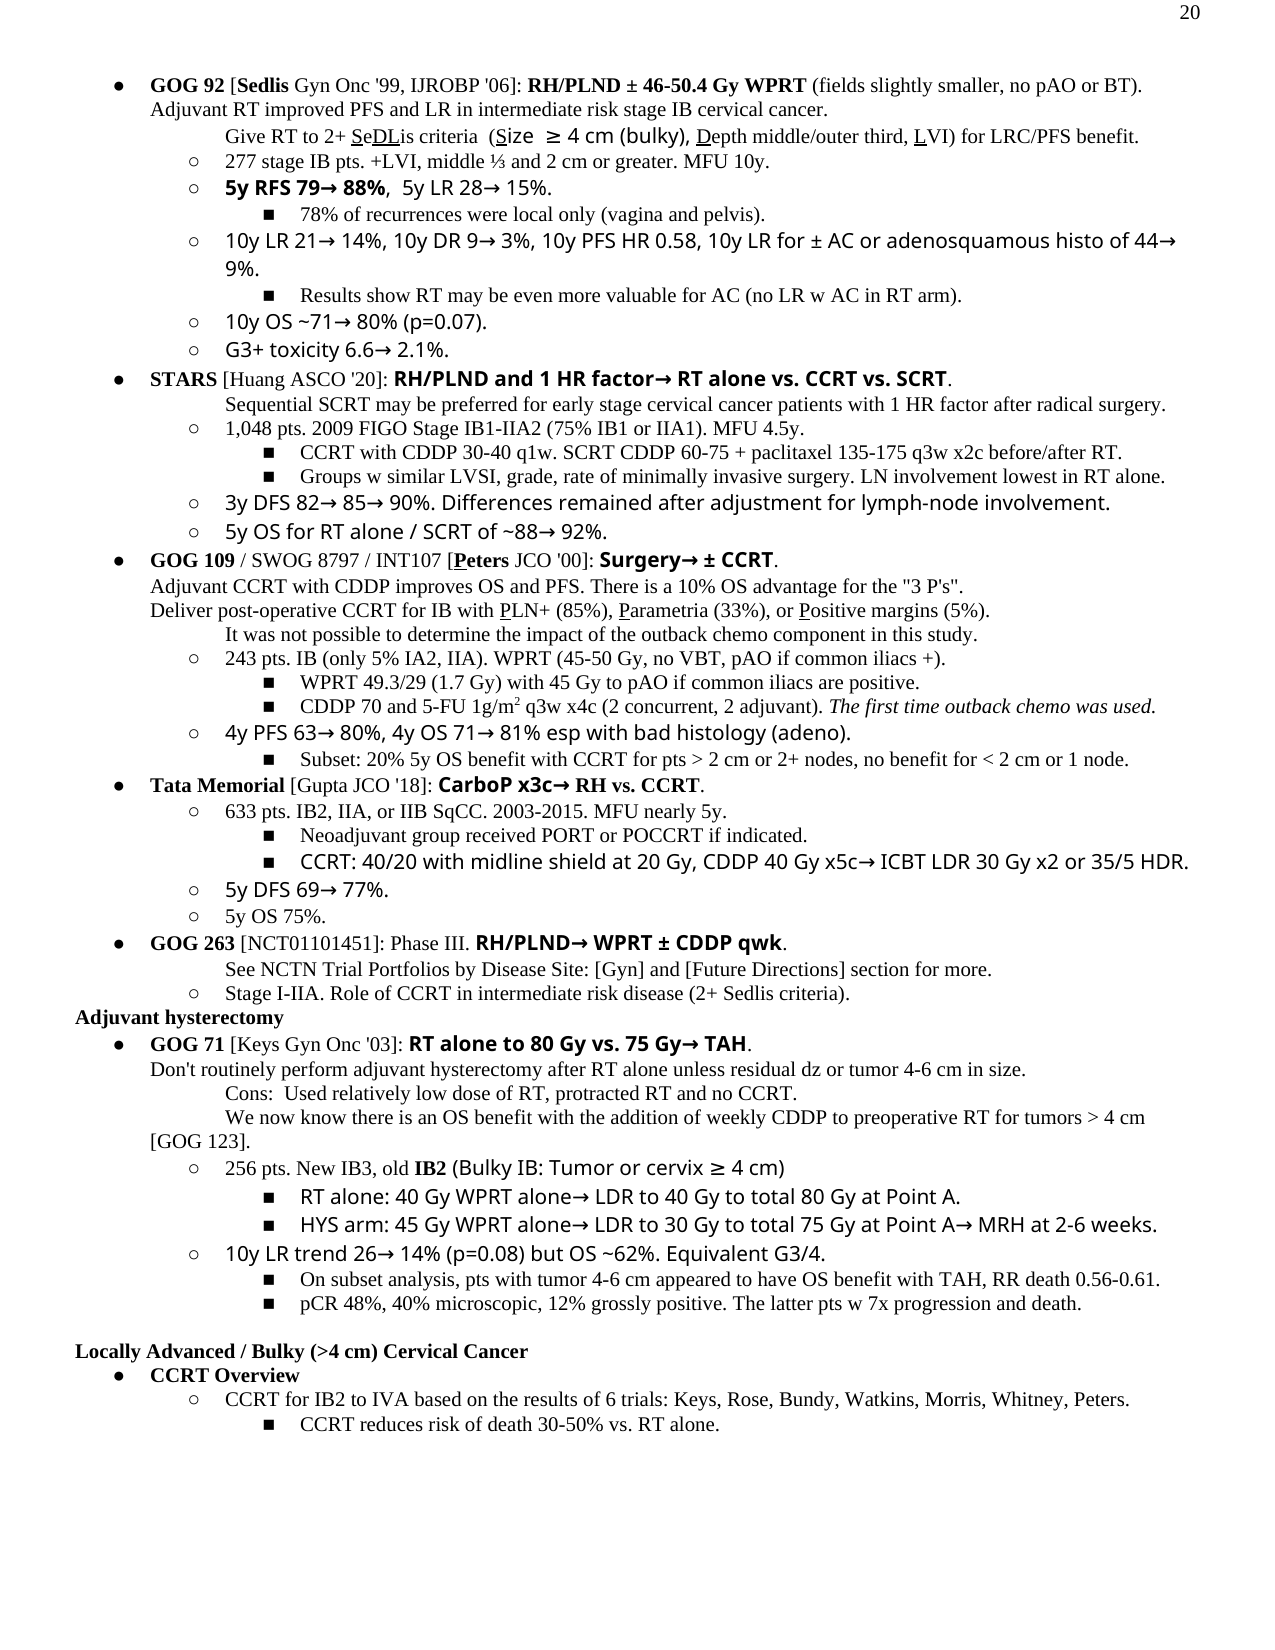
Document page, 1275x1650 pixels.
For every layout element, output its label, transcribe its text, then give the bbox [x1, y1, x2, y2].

list 4y PFS 63→ 80%, 4y OS 71→ 81% esp with bad histology (adeno). [187, 718, 1200, 746]
list On subset analysis, pts with tumor 4-6 cm appeared to have OS benefit with TAH, RR death 0.56-0.61. [262, 1267, 1200, 1291]
list 10y LR 21→ 14%, 10y DR 9→ 3%, 10y PFS HR 0.58, 10y LR for ± AC or adenosquamous histo of 44→ 9%. [187, 226, 1200, 283]
list CDDP 70 and 5-FU 1g/m2 q3w x4c (2 concurrent, 2 adjuvant). The first time outback chemo was used. [262, 694, 1200, 718]
text Give RT to 2+ SeDLis criteria (Size ≥ 4 cm (bulky), Depth middle/outer third, LVI) for LRC/PFS benefit. [150, 121, 1200, 149]
text We now know there is an OS benefit with the addition of weekly CDDP to preoperative RT for tumors > 4 cm [GOG 123]. [150, 1105, 1200, 1153]
subtitle Locally Advanced / Bulky (>4 cm) Cervical Cancer [75, 1339, 1200, 1363]
list GOG 109 / SWOG 8797 / INT107 [Peters JCO '00]: Surgery→ ± CCRT. Adjuvant CCRT with CDDP improves OS and PFS. There is a 10% OS advantage for the "3 P's". Deliver post-operative CCRT for IB with PLN+ (85%), Parametria (33%), or Positive margins (5%). [112, 545, 1200, 622]
text Sequential SCRT may be preferred for early stage cervical cancer patients with 1 HR factor after radical surgery. [150, 392, 1200, 416]
text See NCTN Trial Portfolios by Disease Site: [Gyn] and [Future Directions] section for more. [150, 956, 1200, 981]
list 5y DFS 69→ 77%. [187, 876, 1200, 904]
list GOG 71 [Keys Gyn Onc '03]: RT alone to 80 Gy vs. 75 Gy→ TAH. Don't routinely perform adjuvant hysterectomy after RT alone unless residual dz or tumor 4-6 cm in size. [112, 1029, 1200, 1081]
list 243 pts. IB (only 5% IA2, IIA). WPRT (45-50 Gy, no VBT, pAO if common iliacs +). [187, 646, 1200, 670]
list 10y LR trend 26→ 14% (p=0.08) but OS ~62%. Equivalent G3/4. [187, 1239, 1200, 1267]
list STARS [Huang ASCO '20]: RH/PLND and 1 HR factor→ RT alone vs. CCRT vs. SCRT. [112, 364, 1200, 392]
list 5y OS for RT alone / SCRT of ~88→ 92%. [187, 517, 1200, 545]
text Cons: Used relatively low dose of RT, protracted RT and no CCRT. [150, 1081, 1200, 1105]
list CCRT reduces risk of death 30-50% vs. RT alone. [262, 1411, 1200, 1436]
list 78% of recurrences were local only (vagina and pelvis). [262, 202, 1200, 226]
list G3+ toxicity 6.6→ 2.1%. [187, 335, 1200, 364]
list 5y OS 75%. [187, 904, 1200, 928]
list Stage I-IIA. Role of CCRT in intermediate risk disease (2+ Sedlis criteria). [187, 981, 1200, 1004]
list CCRT: 40/20 with midline shield at 20 Gy, CDDP 40 Gy x5c→ ICBT LDR 30 Gy x2 or 35/5 HDR. [262, 847, 1200, 876]
list Results show RT may be even more valuable for AC (no LR w AC in RT arm). [262, 283, 1200, 307]
list 1,048 pts. 2009 FIGO Stage IB1-IIA2 (75% IB1 or IIA1). MFU 4.5y. [187, 416, 1200, 440]
list 277 stage IB pts. +LVI, middle ⅓ and 2 cm or greater. MFU 10y. [187, 149, 1200, 173]
list 633 pts. IB2, IIA, or IIB SqCC. 2003-2015. MFU nearly 5y. [187, 799, 1200, 823]
list HYS arm: 45 Gy WPRT alone→ LDR to 30 Gy to total 75 Gy at Point A→ MRH at 2-6 weeks. [262, 1210, 1200, 1239]
text Adjuvant hysterectomy [75, 1004, 1200, 1029]
list 3y DFS 82→ 85→ 90%. Differences remained after adjustment for lymph-node involvement. [187, 488, 1200, 517]
list 10y OS ~71→ 80% (p=0.07). [187, 307, 1200, 335]
list GOG 263 [NCT01101451]: Phase III. RH/PLND→ WPRT ± CDDP qwk. [112, 928, 1200, 956]
list Neoadjuvant group received PORT or POCCRT if indicated. [262, 823, 1200, 847]
list pCR 48%, 40% microscopic, 12% grossly positive. The latter pts w 7x progression and death. [262, 1291, 1200, 1315]
list Subset: 20% 5y OS benefit with CCRT for pts > 2 cm or 2+ nodes, no benefit for < 2 cm or 1 node. [262, 746, 1200, 771]
list CCRT for IB2 to IVA based on the results of 6 trials: Keys, Rose, Bundy, Watkins, Morris, Whitney, Peters. [187, 1387, 1200, 1411]
list WPRT 49.3/29 (1.7 Gy) with 45 Gy to pAO if common iliacs are positive. [262, 670, 1200, 694]
list CCRT Overview [112, 1363, 1200, 1387]
text It was not possible to determine the impact of the outback chemo component in this study. [150, 622, 1200, 646]
list 256 pts. New IB3, old IB2 (Bulky IB: Tumor or cervix ≥ 4 cm) [187, 1153, 1200, 1182]
list GOG 92 [Sedlis Gyn Onc '99, IJROBP '06]: RH/PLND ± 46-50.4 Gy WPRT (fields slightly smaller, no pAO or BT). Adjuvant RT improved PFS and LR in intermediate risk stage IB cervical cancer. [112, 73, 1200, 121]
list 5y RFS 79→ 88%, 5y LR 28→ 15%. [187, 173, 1200, 202]
list Groups w similar LVSI, grade, rate of minimally invasive surgery. LN involvement lowest in RT alone. [262, 464, 1200, 488]
list RT alone: 40 Gy WPRT alone→ LDR to 40 Gy to total 80 Gy at Point A. [262, 1182, 1200, 1210]
list CCRT with CDDP 30-40 q1w. SCRT CDDP 60-75 + paclitaxel 135-175 q3w x2c before/after RT. [262, 440, 1200, 464]
list Tata Memorial [Gupta JCO '18]: CarboP x3c→ RH vs. CCRT. [112, 771, 1200, 799]
